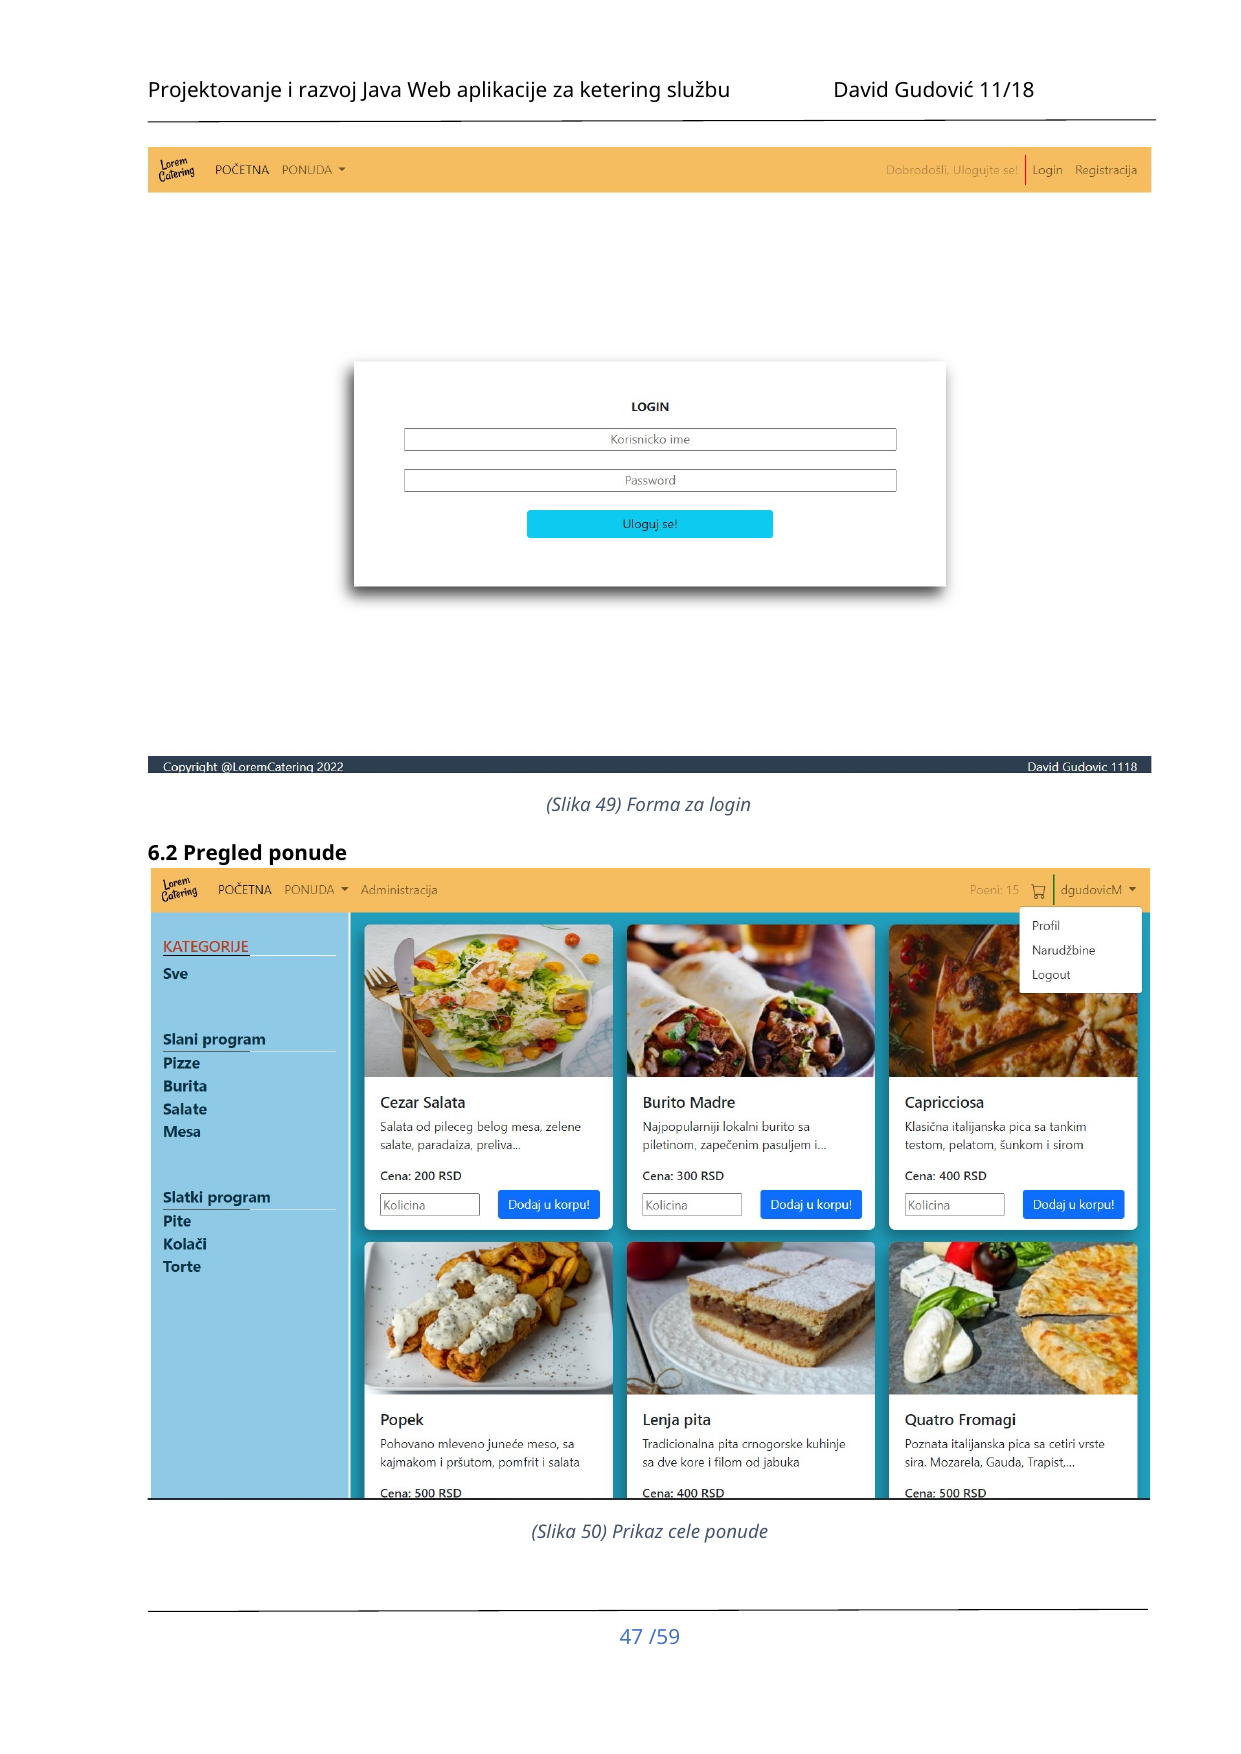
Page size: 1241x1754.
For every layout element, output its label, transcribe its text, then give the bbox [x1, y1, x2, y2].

subtitle 6.2 Pregled ponude [148, 838, 1152, 866]
picture [147, 868, 1151, 1500]
picture [147, 147, 1152, 773]
text (Slika 50) Prikaz cele ponude [148, 1518, 1152, 1544]
text (Slika 49) Forma za login [148, 792, 1152, 817]
